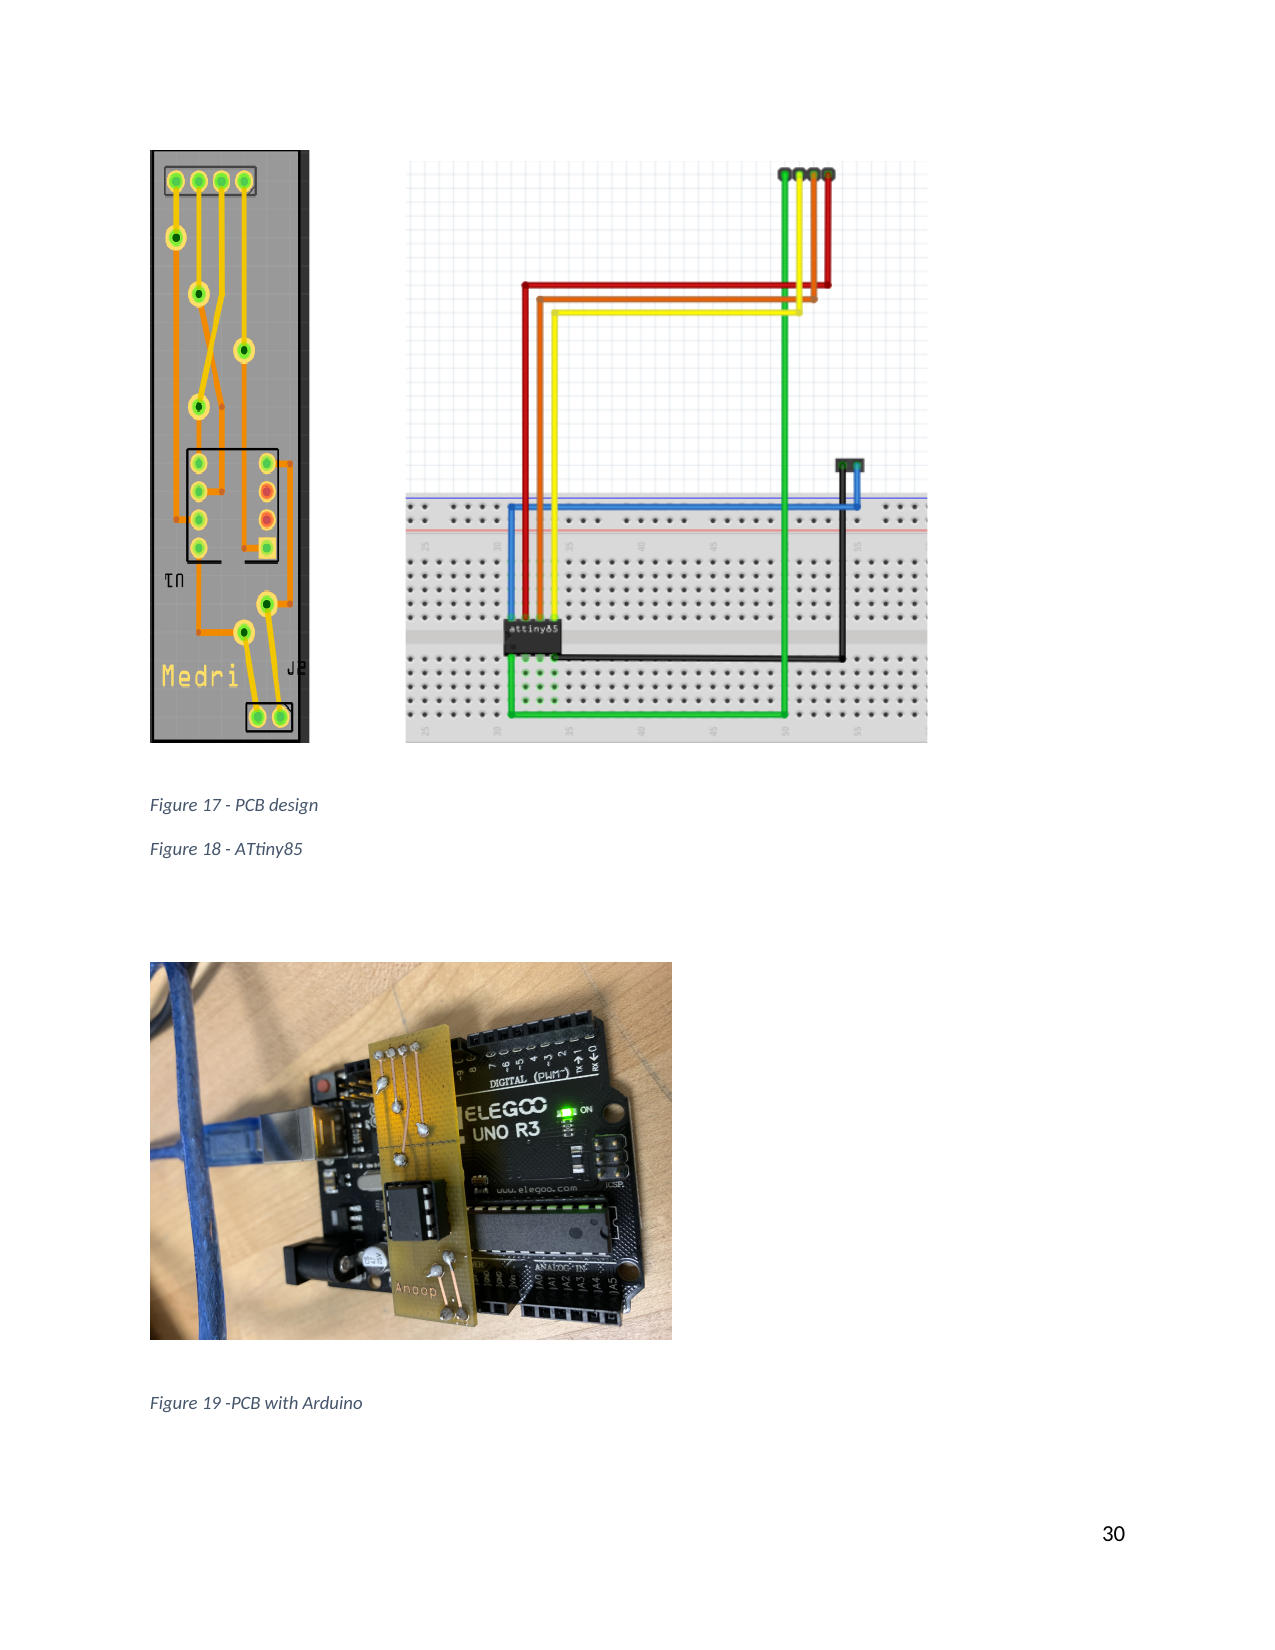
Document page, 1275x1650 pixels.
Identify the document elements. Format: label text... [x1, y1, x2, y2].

picture [405, 161, 928, 743]
picture [150, 962, 672, 1340]
picture [150, 150, 310, 743]
